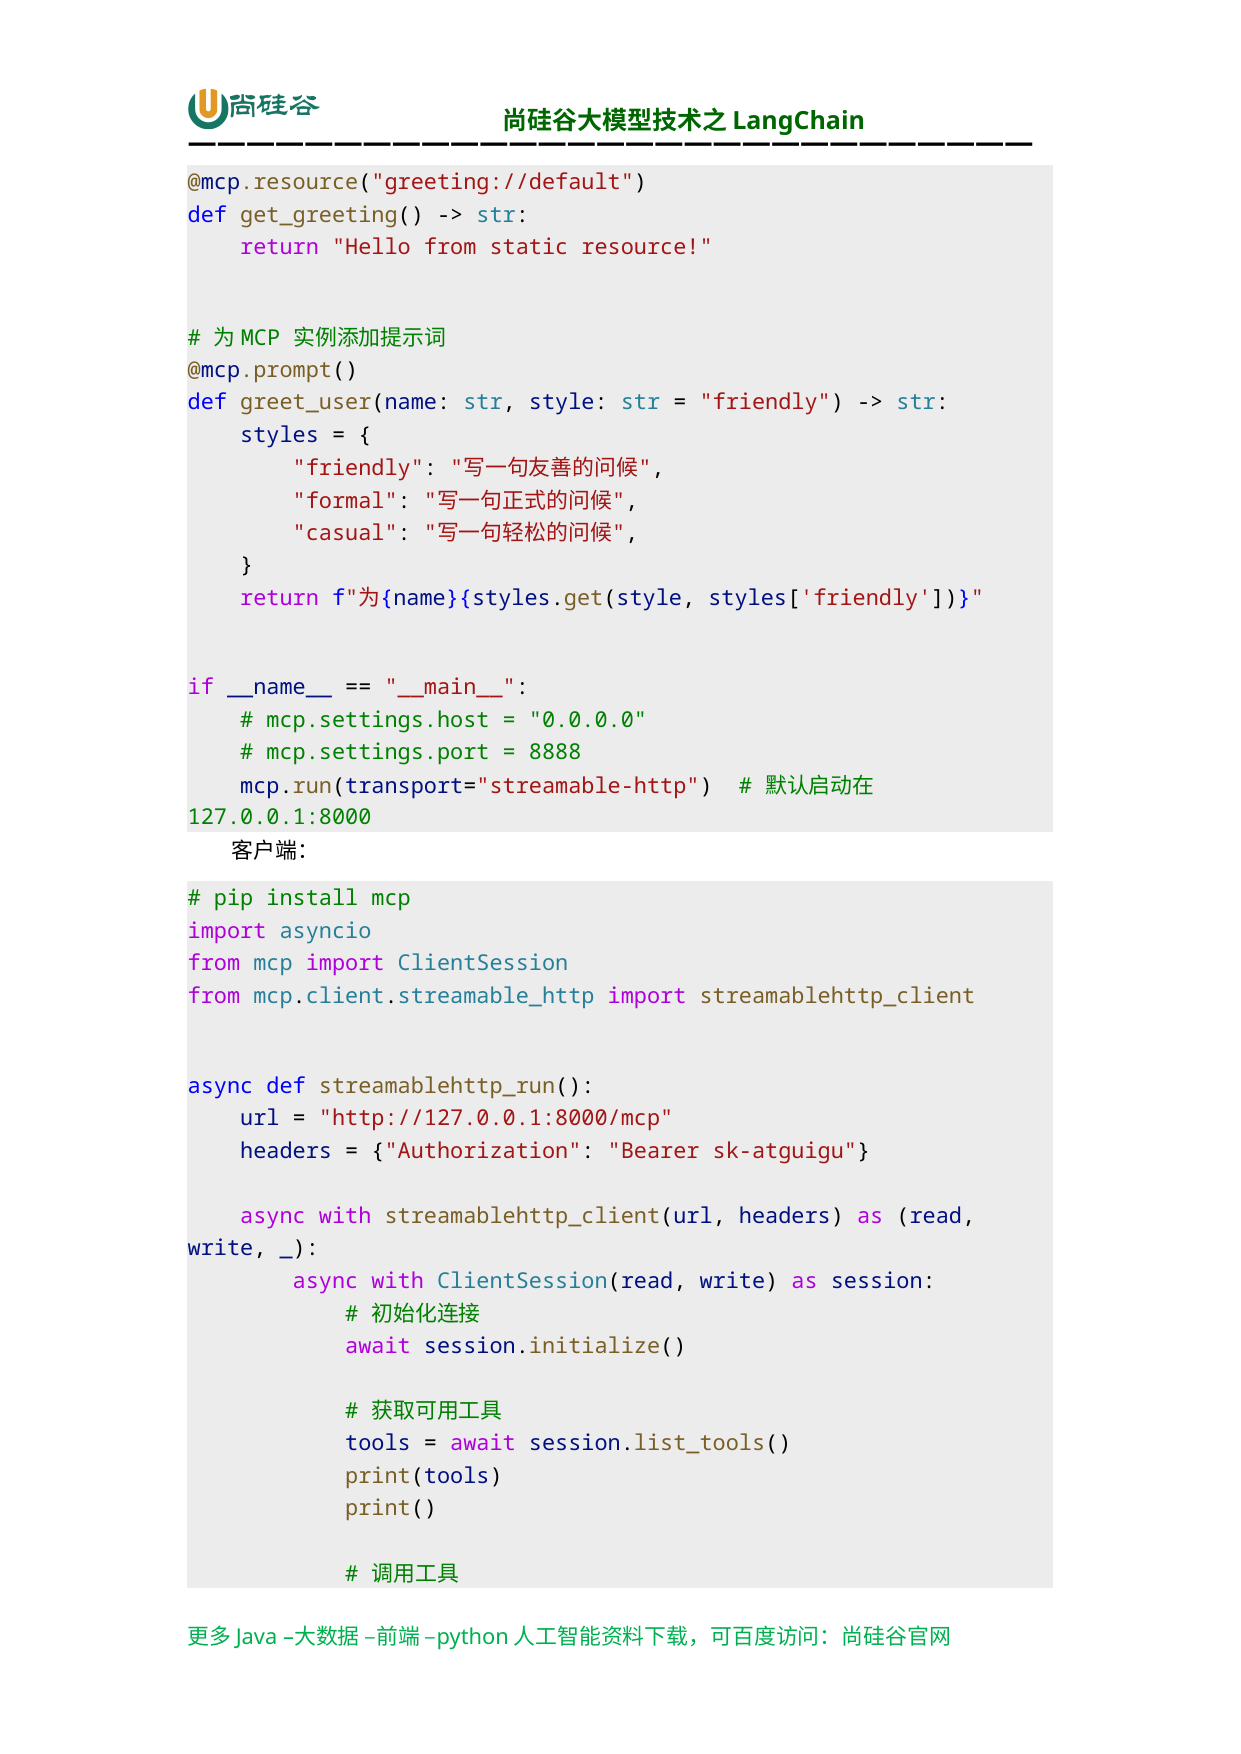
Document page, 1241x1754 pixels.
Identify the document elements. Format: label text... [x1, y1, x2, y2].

text async with ClientSession(read, write) as session: [187, 1263, 1053, 1296]
text styles = { [187, 417, 1053, 450]
text await session.initialize() [187, 1328, 1053, 1361]
text # 为 MCP 实例添加提示词 [187, 320, 1053, 352]
text url = "http://127.0.0.1:8000/mcp" [187, 1101, 1053, 1133]
text # 获取可用工具 [187, 1393, 1053, 1426]
text mcp.run(transport="streamable-http") # 默认启动在 127.0.0.1:8000 [187, 767, 1053, 832]
text "friendly": "写一句友善的问候", [187, 450, 1053, 482]
text 客户端： [187, 832, 1053, 865]
text def greet_user(name: str, style: str = "friendly") -> str: [187, 385, 1053, 417]
text print() [187, 1491, 1053, 1523]
text } [187, 547, 1053, 580]
text print(tools) [187, 1458, 1053, 1491]
text # 初始化连接 [187, 1296, 1053, 1328]
text from mcp import ClientSession [187, 946, 1053, 978]
text async with streamablehttp_client(url, headers) as (read, write, _): [187, 1198, 1053, 1263]
text async def streamablehttp_run(): [187, 1068, 1053, 1101]
text if __name__ == "__main__": [187, 670, 1053, 702]
text @mcp.resource("greeting://default") [187, 165, 1053, 197]
text # pip install mcp [187, 881, 1053, 913]
text def get_greeting() -> str: [187, 197, 1053, 230]
text @mcp.prompt() [187, 352, 1053, 385]
text "formal": "写一句正式的问候", [187, 482, 1053, 515]
text from mcp.client.streamable_http import streamablehttp_client [187, 978, 1053, 1011]
text tools = await session.list_tools() [187, 1426, 1053, 1458]
text # mcp.settings.host = "0.0.0.0" [187, 702, 1053, 735]
text "casual": "写一句轻松的问候", [187, 515, 1053, 547]
text return f"为{name}{styles.get(style, styles['friendly'])}" [187, 580, 1053, 612]
text import asyncio [187, 913, 1053, 946]
picture [187, 88, 321, 130]
text headers = {"Authorization": "Bearer sk-atguigu"} [187, 1133, 1053, 1166]
text return "Hello from static resource!" [187, 230, 1053, 262]
text # 调用工具 [187, 1556, 1053, 1588]
text # mcp.settings.port = 8888 [187, 735, 1053, 767]
